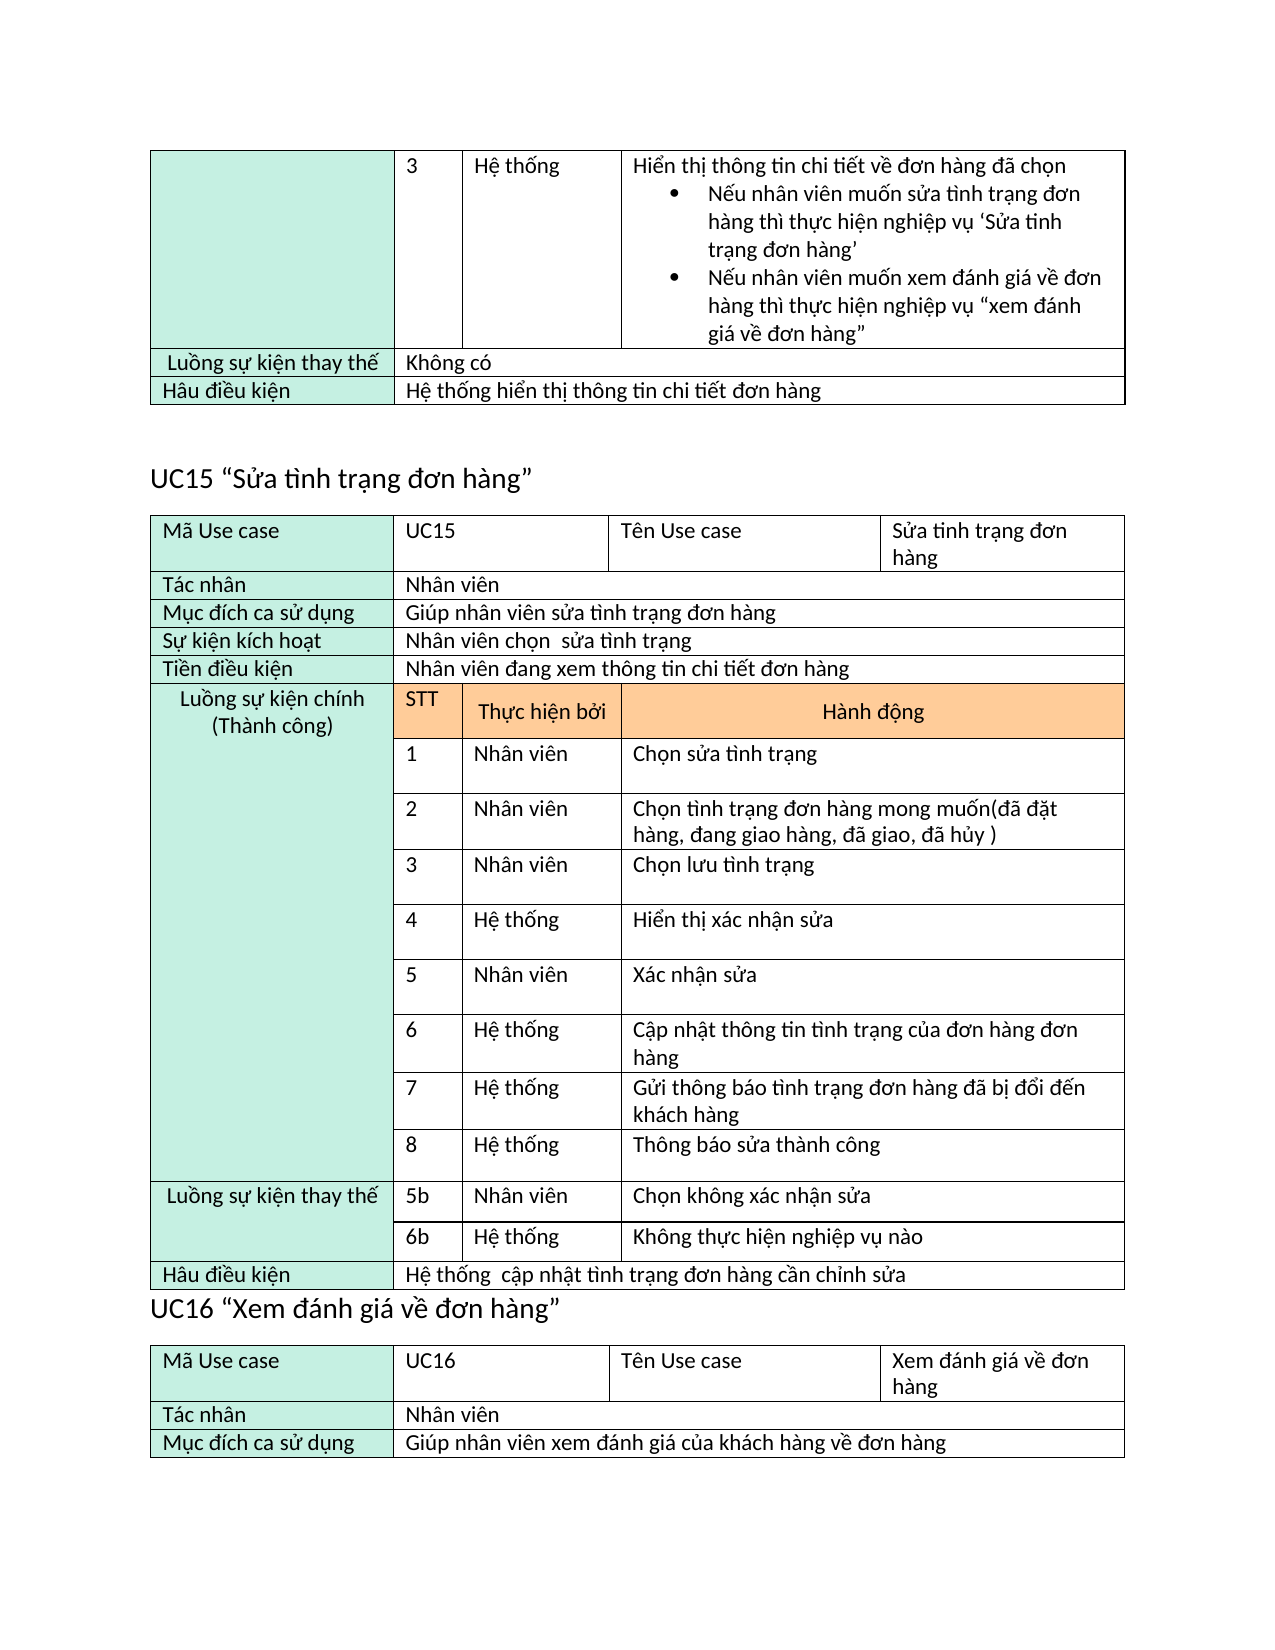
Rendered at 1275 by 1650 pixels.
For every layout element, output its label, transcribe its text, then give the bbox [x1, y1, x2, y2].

table_cell Mục đích ca sử dụng [151, 1430, 393, 1457]
table_cell 1 [394, 739, 462, 793]
table_cell Nhân viên đang xem thông tin chi tiết đơn hàng [394, 656, 1124, 683]
table_cell Hệ thống [463, 1073, 621, 1129]
table_cell Tiền điều kiện [151, 656, 393, 683]
table_cell Chọn lưu tình trạng [622, 850, 1124, 903]
table_cell Hệ thống cập nhật tình trạng đơn hàng cần chỉnh sửa [394, 1262, 1124, 1289]
table_cell Hệ thống hiển thị thông tin chi tiết đơn hàng [395, 377, 1124, 404]
table_header Hệ thống [463, 151, 621, 348]
table_cell 5 [394, 960, 462, 1014]
table_cell 5b [394, 1182, 462, 1221]
table_cell Mục đích ca sử dụng [151, 600, 393, 627]
table_cell 2 [394, 794, 462, 849]
table_cell Luồng sự kiện chính (Thành công) [151, 684, 393, 1181]
table_cell Luồng sự kiện thay thế [151, 1182, 393, 1261]
table_cell Hệ thống [463, 1130, 621, 1181]
table_cell 4 [394, 905, 462, 959]
table_header Xem đánh giá về đơn hàng [881, 1346, 1124, 1401]
table_header Hiển thị thông tin chi tiết về đơn hàng đã chọn Nếu nhân viên muốn sửa tình trạng đơn hàng thì thực hiện nghiệp vụ ‘Sửa tinh trạng đơn hàng’ Nếu nhân viên muốn xem đánh giá về đơn hàng thì thực hiện nghiệp vụ “xem đánh giá về đơn hàng” [622, 151, 1124, 348]
table_cell Nhân viên [463, 739, 621, 793]
table_cell Tác nhân [151, 572, 393, 599]
table_header [151, 151, 394, 348]
table_header Mã Use case [151, 1346, 393, 1401]
table_cell Không thực hiện nghiệp vụ nào [622, 1223, 1124, 1261]
table_cell Hiển thị xác nhận sửa [622, 905, 1124, 959]
text UC15 “Sửa tình trạng đơn hàng” [150, 460, 1231, 496]
table_cell 6 [394, 1015, 462, 1072]
table_cell Chọn không xác nhận sửa [622, 1182, 1124, 1221]
table_cell Giúp nhân viên sửa tình trạng đơn hàng [394, 600, 1124, 627]
table_cell 3 [394, 850, 462, 903]
table_header UC15 [394, 516, 608, 571]
table_header Sửa tinh trạng đơn hàng [881, 516, 1124, 571]
table_cell Hệ thống [463, 1015, 621, 1072]
table_header Mã Use case [151, 516, 393, 571]
text UC16 “Xem đánh giá về đơn hàng” [150, 1290, 1231, 1325]
table_cell Nhân viên [463, 794, 621, 849]
table_cell Chọn tình trạng đơn hàng mong muốn(đã đặt hàng, đang giao hàng, đã giao, đã hủy ) [622, 794, 1124, 849]
table_cell Thông báo sửa thành công [622, 1130, 1124, 1181]
table_cell Hâu điều kiện [151, 377, 394, 404]
table_cell Nhân viên [463, 1182, 621, 1221]
table_cell STT [394, 684, 462, 738]
table_cell Gửi thông báo tình trạng đơn hàng đã bị đổi đến khách hàng [622, 1073, 1124, 1129]
table_header 3 [395, 151, 462, 348]
table_cell Luồng sự kiện thay thế [151, 349, 394, 376]
table_cell Không có [395, 349, 1124, 376]
table_cell 8 [394, 1130, 462, 1181]
table_cell Nhân viên chọn sửa tình trạng [394, 628, 1124, 655]
table_cell Hâu điều kiện [151, 1262, 393, 1289]
table_cell Nhân viên [463, 850, 621, 903]
table_header Tên Use case [610, 1346, 880, 1401]
table_cell Nhân viên [463, 960, 621, 1014]
table_header Tên Use case [609, 516, 880, 571]
table_cell Hệ thống [463, 1223, 621, 1261]
table_cell Giúp nhân viên xem đánh giá của khách hàng về đơn hàng [394, 1430, 1124, 1457]
table_cell Nhân viên [394, 1402, 1124, 1429]
table_cell Nhân viên [394, 572, 1124, 599]
table_cell Thực hiện bởi [463, 684, 621, 738]
table_header UC16 [394, 1346, 609, 1401]
table_cell 6b [394, 1223, 462, 1261]
table_cell Sự kiện kích hoạt [151, 628, 393, 655]
table_cell Hành động [622, 684, 1124, 738]
table_cell Tác nhân [151, 1402, 393, 1429]
table_cell Chọn sửa tình trạng [622, 739, 1124, 793]
table_cell Hệ thống [463, 905, 621, 959]
table_cell Xác nhận sửa [622, 960, 1124, 1014]
table_cell 7 [394, 1073, 462, 1129]
table_cell Cập nhật thông tin tình trạng của đơn hàng đơn hàng [622, 1015, 1124, 1072]
